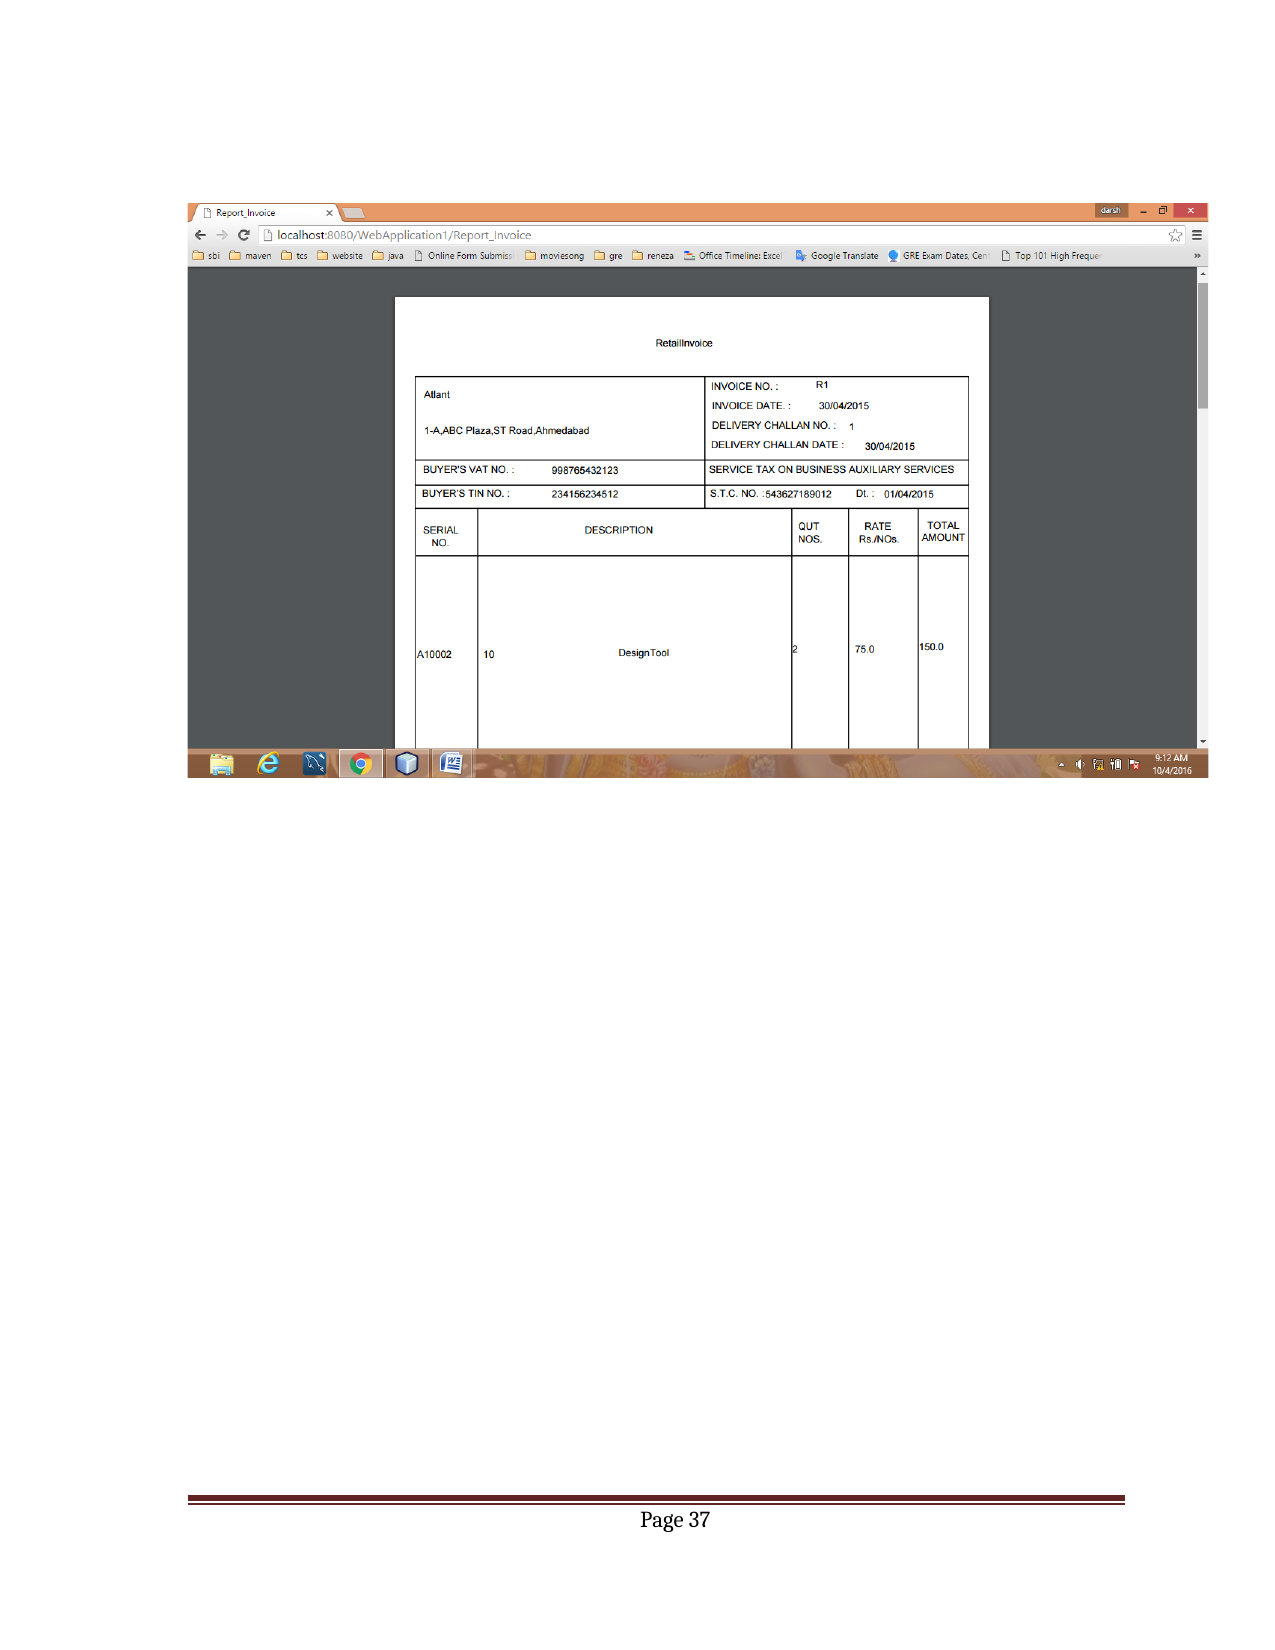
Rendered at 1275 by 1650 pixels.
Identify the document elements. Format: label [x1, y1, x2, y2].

picture [187, 203, 1209, 778]
